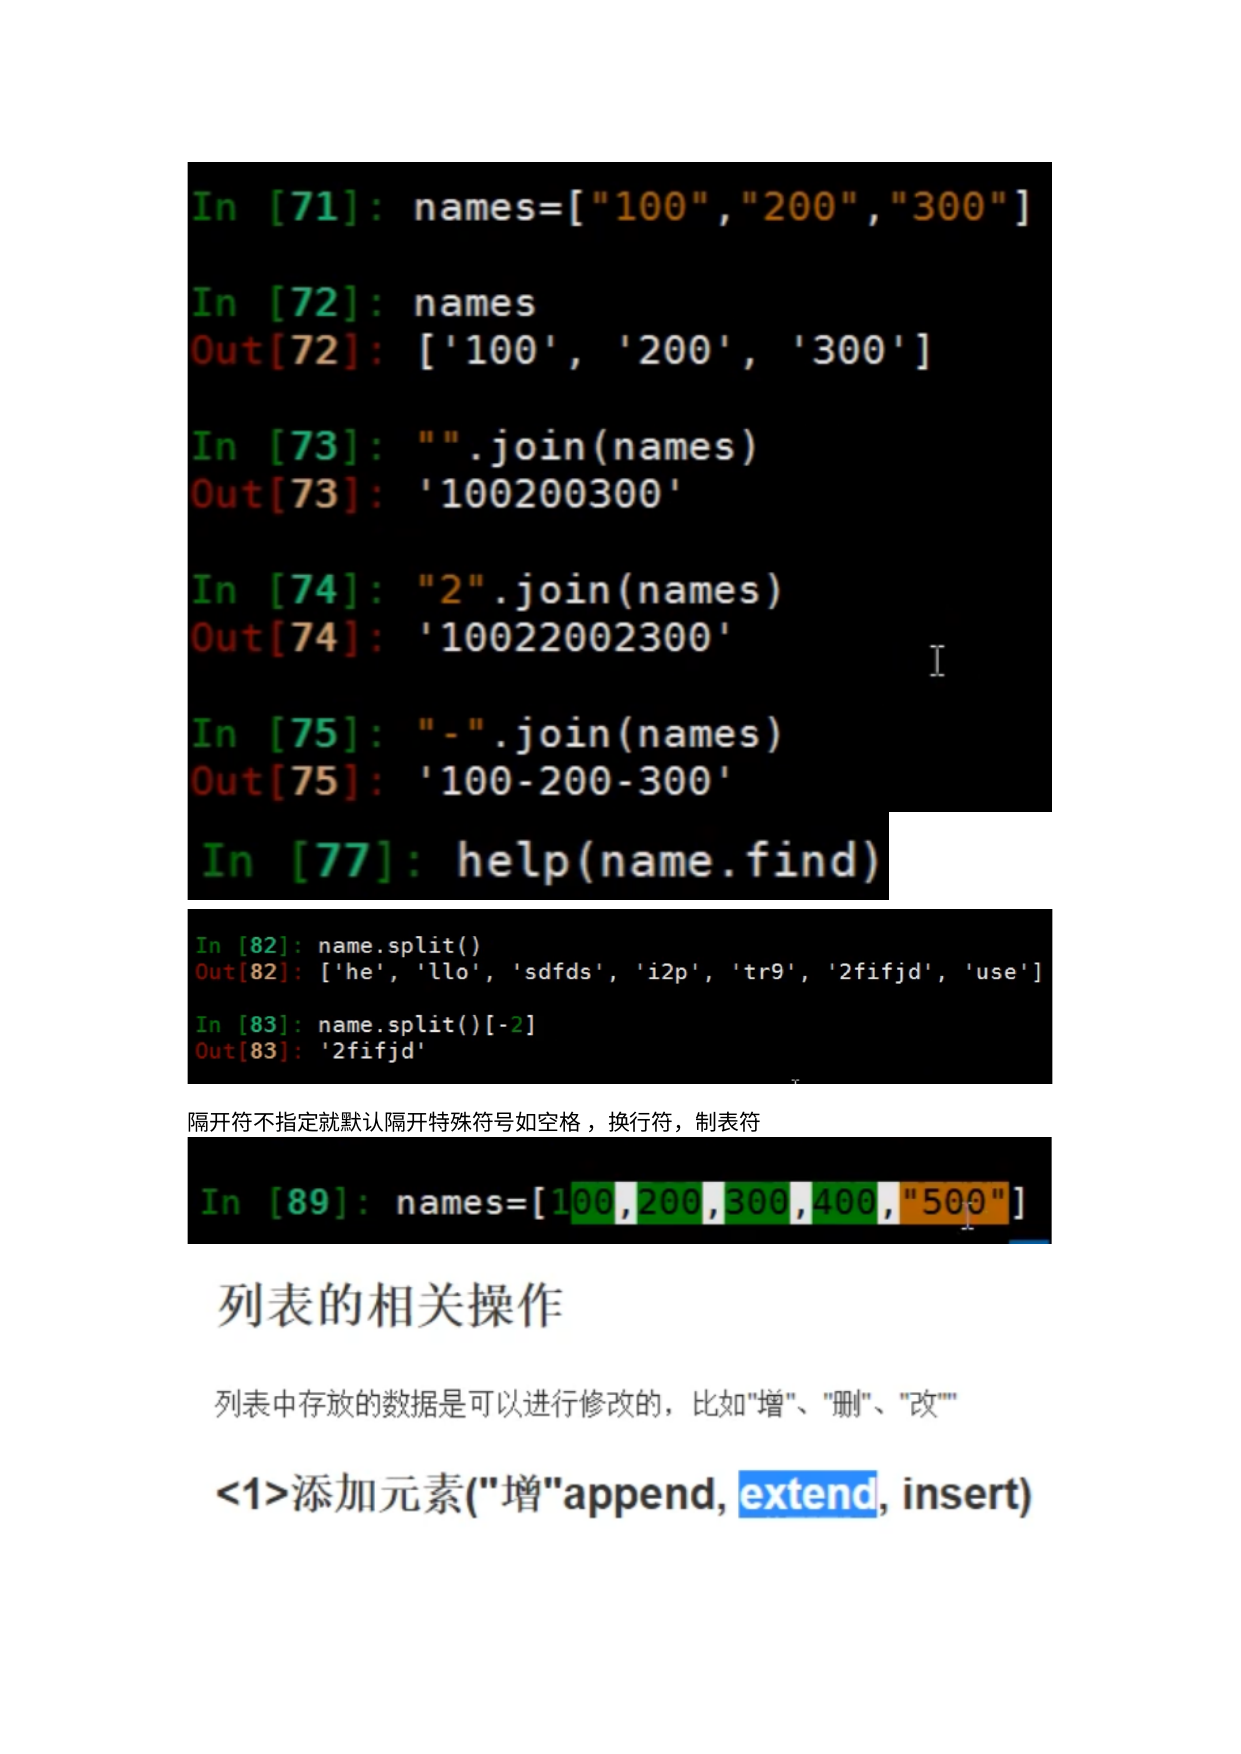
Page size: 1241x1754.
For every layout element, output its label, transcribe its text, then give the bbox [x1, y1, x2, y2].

picture [187, 162, 1052, 900]
picture [187, 909, 1053, 1084]
text 隔开符不指定就默认隔开特殊符号如空格 ，换行符，制表符 [187, 1104, 1053, 1137]
picture [187, 1137, 1052, 1244]
picture [187, 1267, 1052, 1534]
